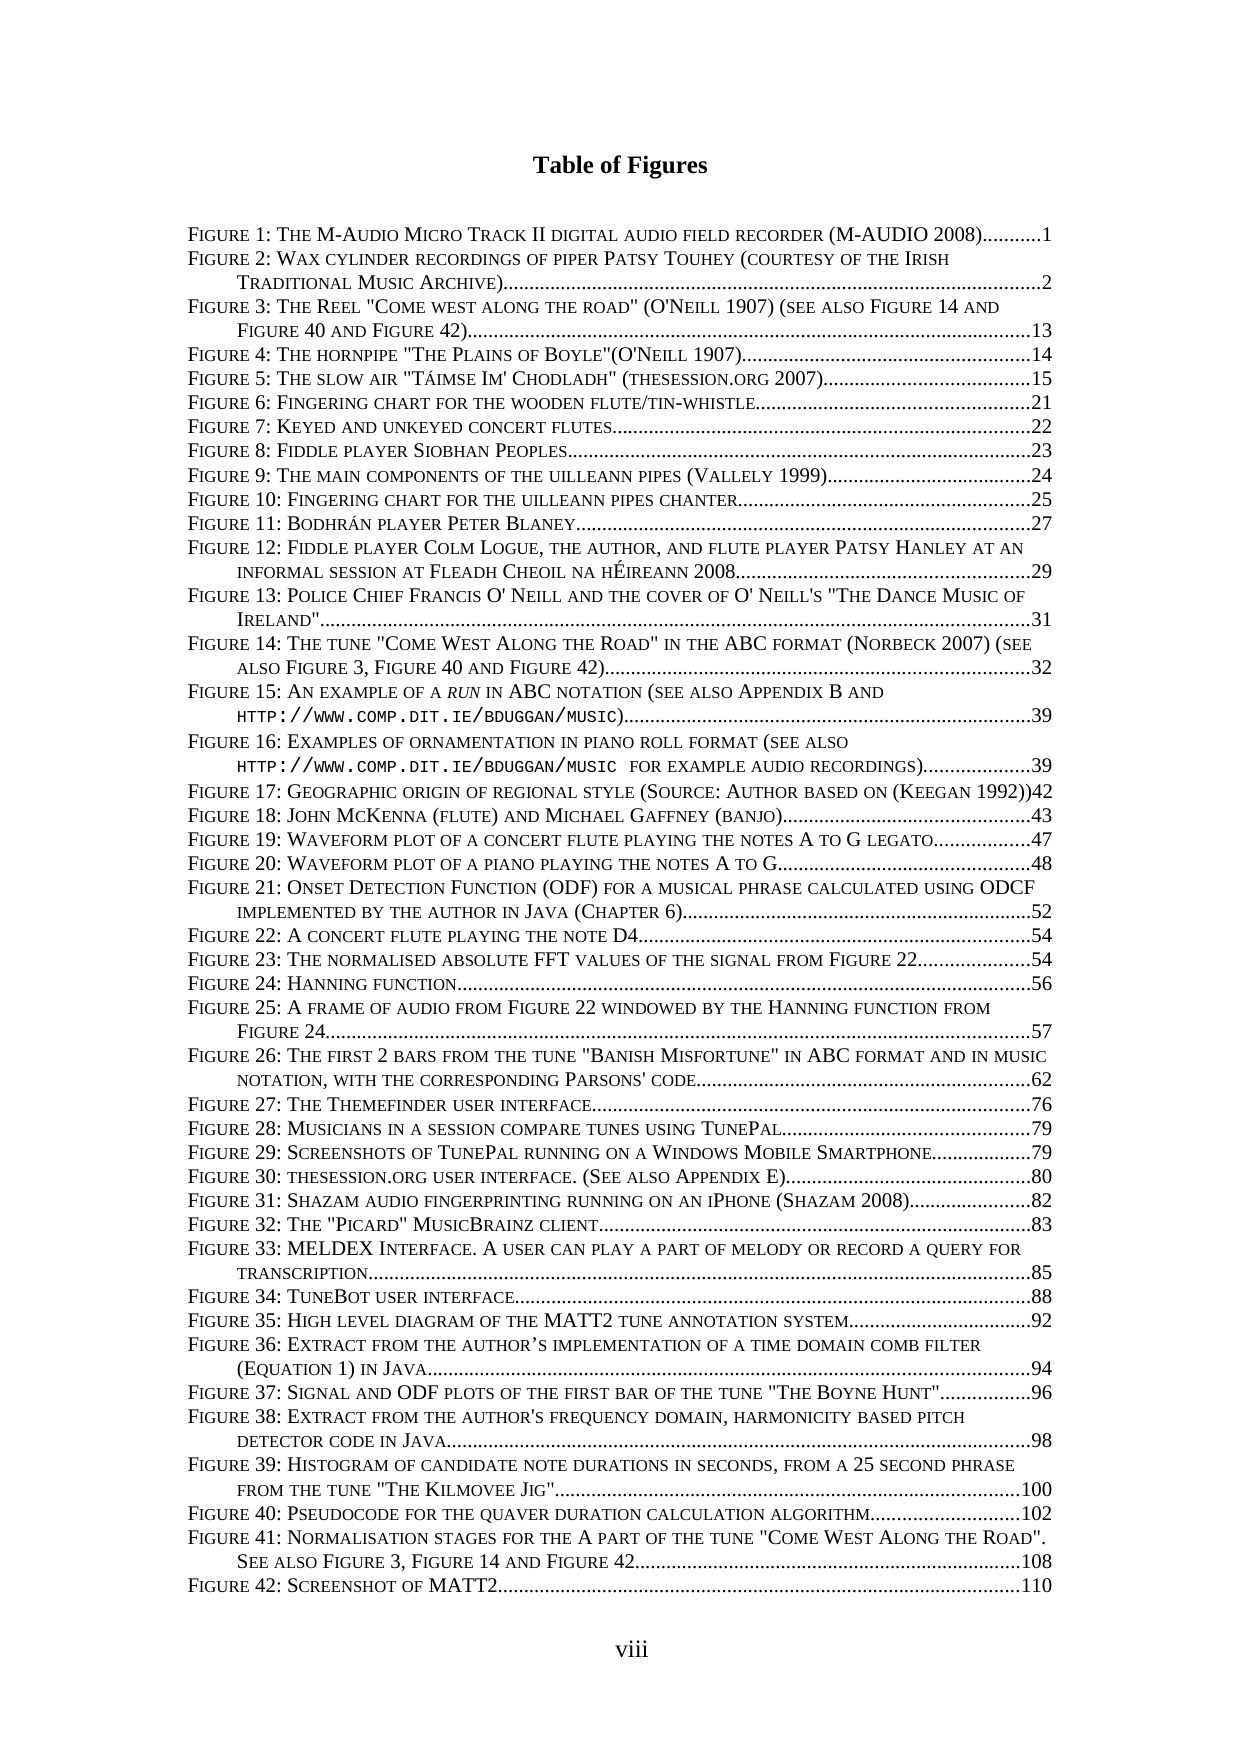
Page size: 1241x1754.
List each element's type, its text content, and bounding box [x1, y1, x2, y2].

text Figure 39: Histogram of candidate note durations in seconds, from a 25 second phrase from the tune "The Kilmovee Jig" 100 [187, 1452, 1053, 1501]
text Figure 24: Hanning function 56 [187, 971, 1053, 995]
text Figure 21: Onset Detection Function (ODF) for a musical phrase calculated using ODCF implemented by the author in Java (Chapter 6) 52 [187, 875, 1053, 923]
text Figure 6: Fingering chart for the wooden flute/tin-whistle 21 [187, 390, 1053, 414]
text Figure 1: The M-Audio Micro Track II digital audio field recorder (M-AUDIO 2008) 1 [187, 222, 1053, 246]
text Figure 42: Screenshot of MATT2 110 [187, 1573, 1053, 1597]
text Figure 25: A frame of audio from Figure 22 windowed by the Hanning function from Figure 24 57 [187, 995, 1053, 1043]
text Figure 27: The Themefinder user interface 76 [187, 1091, 1053, 1116]
text Figure 37: Signal and ODF plots of the first bar of the tune "The Boyne Hunt" 96 [187, 1380, 1053, 1404]
text Figure 13: Police Chief Francis O' Neill and the cover of O' Neill's "The Dance Music of Ireland" 31 [187, 583, 1053, 631]
text Figure 38: Extract from the author's frequency domain, harmonicity based pitch detector code in Java 98 [187, 1404, 1053, 1452]
text Figure 7: Keyed and unkeyed concert flutes 22 [187, 414, 1053, 438]
text Figure 36: Extract from the author’s implementation of a time domain comb filter (Equation 1) in Java 94 [187, 1332, 1053, 1380]
text Figure 14: The tune "Come West Along the Road" in the ABC format (Norbeck 2007) (see also Figure 3, Figure 40 and Figure 42) 32 [187, 631, 1053, 679]
text Figure 32: The "Picard" MusicBrainz client 83 [187, 1212, 1053, 1236]
text Figure 34: TuneBot user interface 88 [187, 1284, 1053, 1308]
text Figure 15: An example of a run in ABC notation (see also Appendix B and http://www.comp.dit.ie/bduggan/music) 39 [187, 679, 1053, 729]
text Figure 17: Geographic origin of regional style (Source: Author based on (Keegan 1992)) 42 [187, 779, 1053, 803]
text Figure 12: Fiddle player Colm Logue, the author, and flute player Patsy Hanley at an informal session at Fleadh Cheoil na hÉireann 2008 29 [187, 535, 1053, 583]
text Figure 35: High level diagram of the MATT2 tune annotation system 92 [187, 1308, 1053, 1332]
text Figure 4: The hornpipe "The Plains of Boyle"(O'Neill 1907) 14 [187, 342, 1053, 366]
text Figure 22: A concert flute playing the note D4 54 [187, 923, 1053, 947]
text Figure 40: Pseudocode for the quaver duration calculation algorithm 102 [187, 1501, 1053, 1524]
text Figure 23: The normalised absolute FFT values of the signal from Figure 22 54 [187, 947, 1053, 971]
text Figure 19: Waveform plot of a concert flute playing the notes A to G legato 47 [187, 827, 1053, 851]
text Figure 11: Bodhrán player Peter Blaney 27 [187, 511, 1053, 535]
text Figure 8: Fiddle player Siobhan Peoples 23 [187, 438, 1053, 462]
text Figure 30: thesession.org user interface. (See also Appendix E) 80 [187, 1164, 1053, 1188]
text Figure 10: Fingering chart for the uilleann pipes chanter 25 [187, 487, 1053, 511]
text Figure 31: Shazam audio fingerprinting running on an iPhone (Shazam 2008) 82 [187, 1188, 1053, 1212]
text Figure 5: The slow air "Táimse Im' Chodladh" (thesession.org 2007) 15 [187, 366, 1053, 390]
text Figure 3: The Reel "Come west along the road" (O'Neill 1907) (see also Figure 14 and Figure 40 and Figure 42) 13 [187, 294, 1053, 342]
text Figure 2: Wax cylinder recordings of piper Patsy Touhey (courtesy of the Irish Traditional Music Archive) 2 [187, 246, 1053, 294]
text Figure 9: The main components of the uilleann pipes (Vallely 1999) 24 [187, 462, 1053, 487]
text Figure 20: Waveform plot of a piano playing the notes A to G 48 [187, 851, 1053, 875]
text Figure 16: Examples of ornamentation in piano roll format (see also http://www.comp.dit.ie/bduggan/music for example audio recordings) 39 [187, 729, 1053, 779]
text Figure 28: Musicians in a session compare tunes using TunePal 79 [187, 1116, 1053, 1139]
text Figure 41: Normalisation stages for the A part of the tune "Come West Along the Road". See also Figure 3, Figure 14 and Figure 42 108 [187, 1524, 1053, 1573]
text Table of Figures [187, 150, 1053, 179]
text Figure 33: MELDEX Interface. A user can play a part of melody or record a query for transcription 85 [187, 1236, 1053, 1284]
text Figure 18: John McKenna (flute) and Michael Gaffney (banjo) 43 [187, 803, 1053, 827]
text Figure 29: Screenshots of TunePal running on a Windows Mobile Smartphone 79 [187, 1139, 1053, 1164]
text Figure 26: The first 2 bars from the tune "Banish Misfortune" in ABC format and in music notation, with the corresponding Parsons' code 62 [187, 1043, 1053, 1091]
